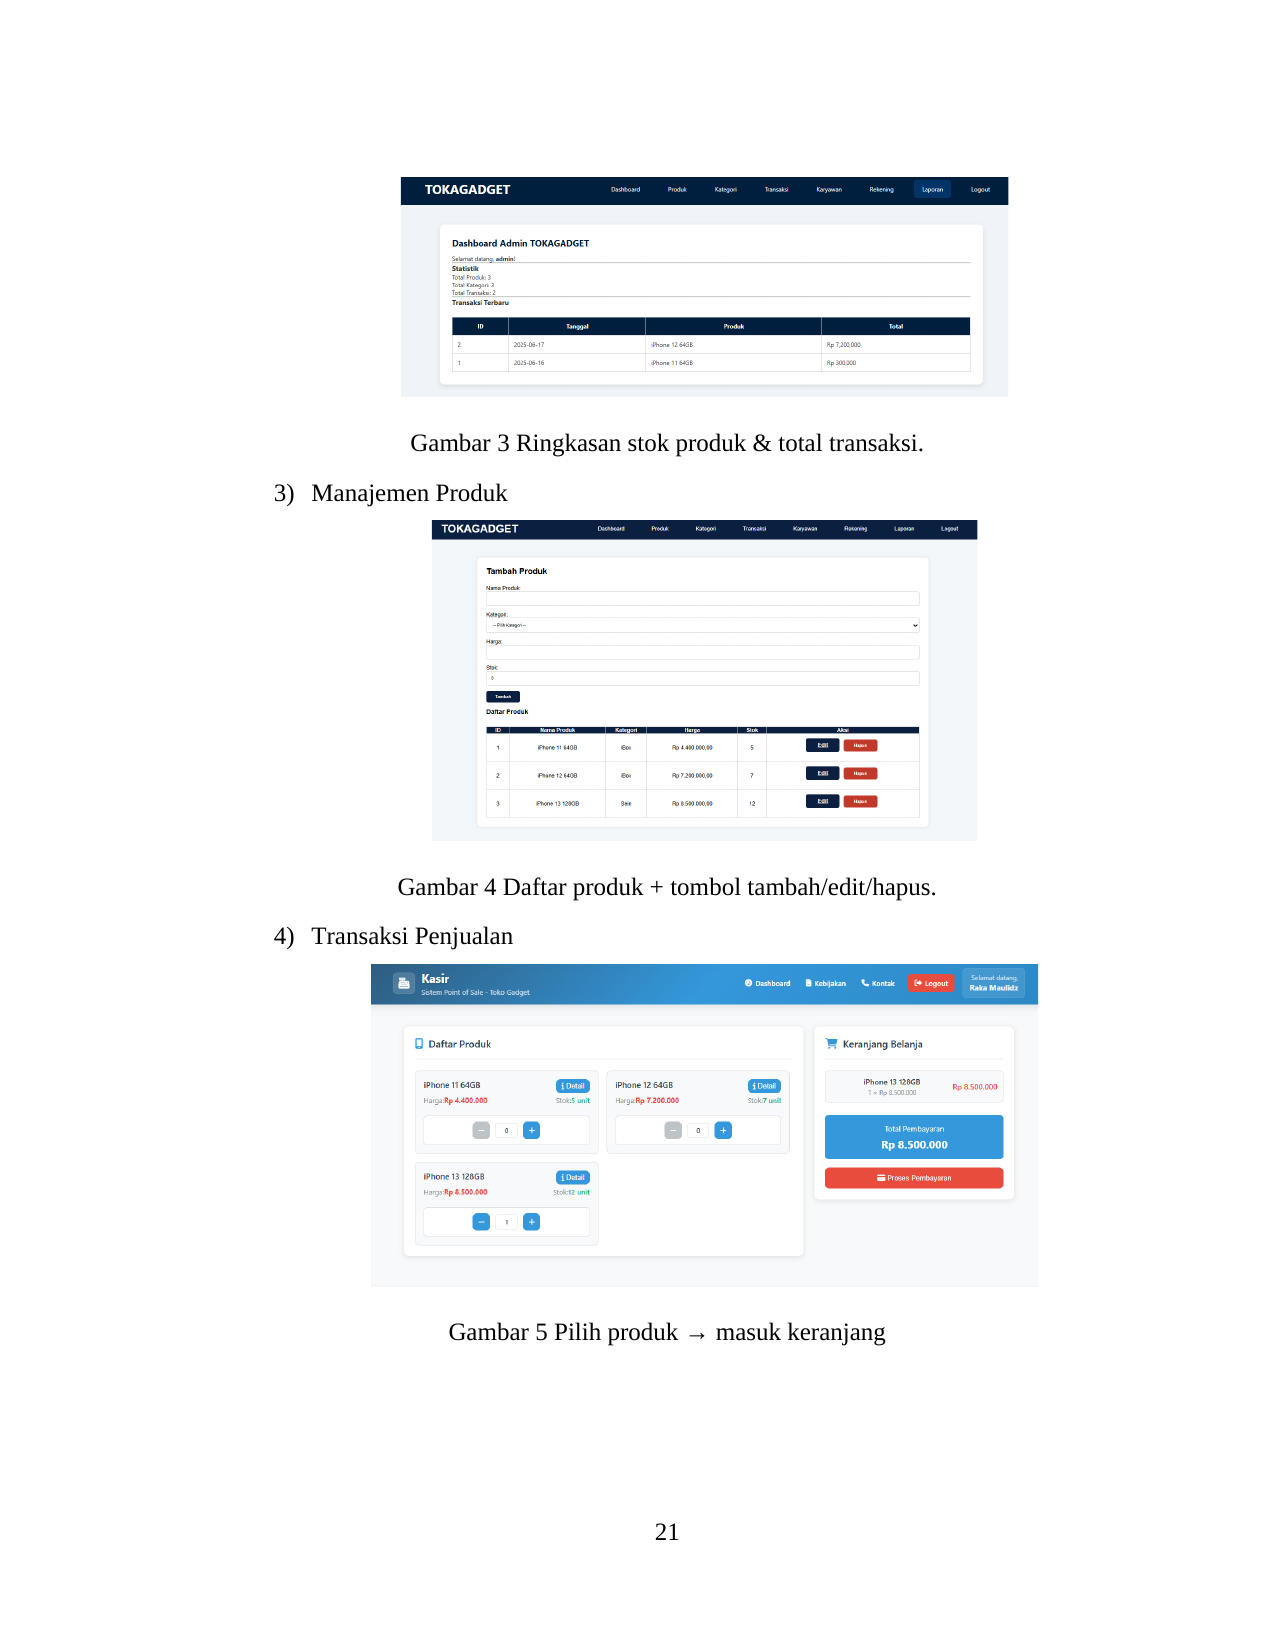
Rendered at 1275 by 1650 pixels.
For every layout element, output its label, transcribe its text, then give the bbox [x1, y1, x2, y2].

list Manajemen Produk [274, 478, 1098, 506]
text Gambar 3 Ringkasan stok produk & total transaksi. [236, 428, 1098, 457]
text Gambar 4 Daftar produk + tombol tambah/edit/hapus. [236, 872, 1098, 900]
list Transaksi Penjualan [274, 921, 1098, 950]
picture [371, 964, 1039, 1287]
picture [431, 520, 978, 841]
text Gambar 5 Pilih produk → masuk keranjang [236, 1317, 1098, 1346]
picture [400, 177, 1009, 397]
